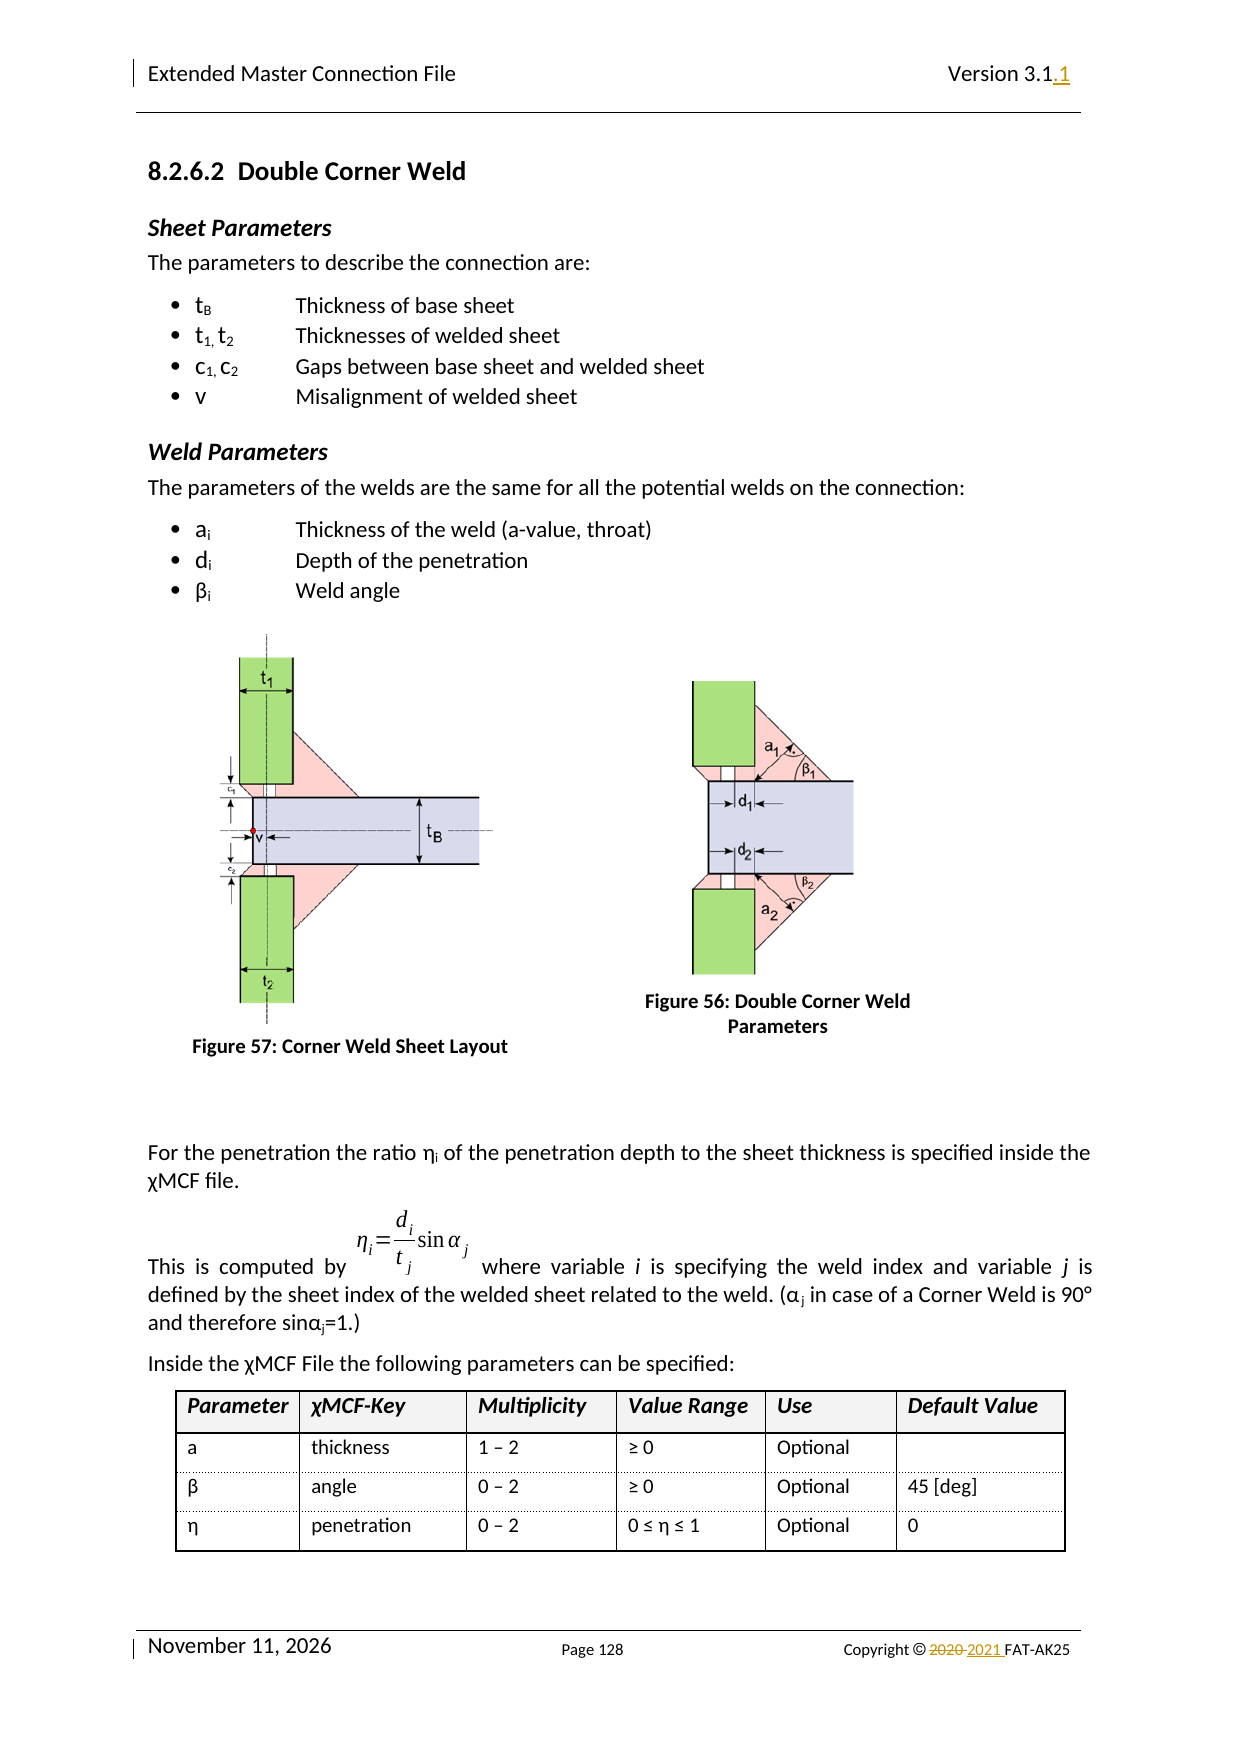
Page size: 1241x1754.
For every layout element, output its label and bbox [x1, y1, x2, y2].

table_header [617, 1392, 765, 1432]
picture [692, 681, 854, 975]
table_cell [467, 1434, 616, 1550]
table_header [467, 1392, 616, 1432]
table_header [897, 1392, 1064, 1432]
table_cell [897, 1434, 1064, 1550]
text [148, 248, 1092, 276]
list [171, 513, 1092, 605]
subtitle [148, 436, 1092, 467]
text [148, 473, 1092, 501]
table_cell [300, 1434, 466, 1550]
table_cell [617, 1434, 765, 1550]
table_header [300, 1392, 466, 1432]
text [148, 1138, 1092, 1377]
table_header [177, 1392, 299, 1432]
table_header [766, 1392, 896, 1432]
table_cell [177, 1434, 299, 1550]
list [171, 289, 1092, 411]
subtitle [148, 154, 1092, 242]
picture [220, 634, 499, 1024]
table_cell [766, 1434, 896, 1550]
